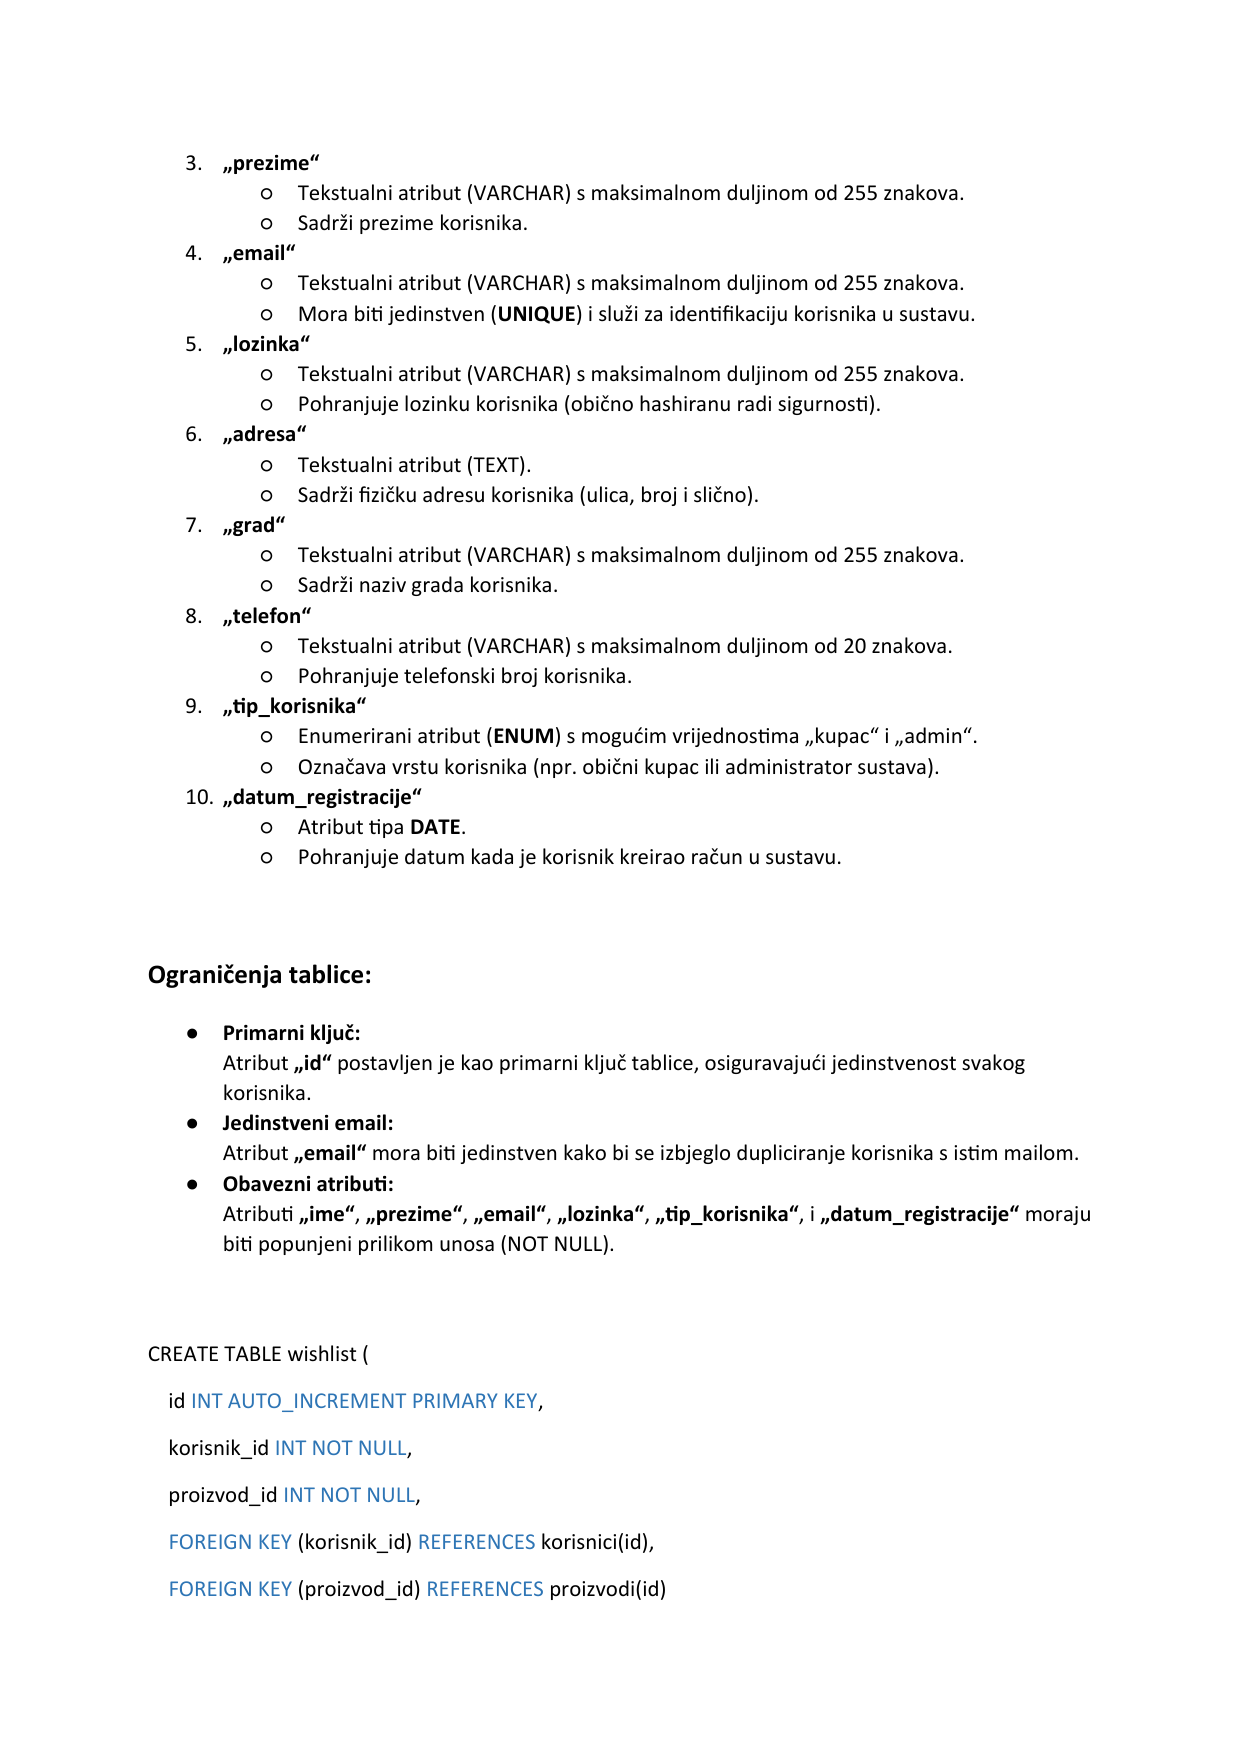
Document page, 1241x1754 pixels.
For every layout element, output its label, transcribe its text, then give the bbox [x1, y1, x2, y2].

list Sadrži prezime korisnika. [260, 208, 1093, 236]
list Sadrži fizičku adresu korisnika (ulica, broj i slično). [260, 480, 1093, 508]
list Primarni ključ: Atribut „id“ postavljen je kao primarni ključ tablice, osiguravajući jedinstvenost svakog korisnika. [185, 1018, 1093, 1106]
list Tekstualni atribut (VARCHAR) s maksimalnom duljinom od 20 znakova. [260, 631, 1093, 659]
subtitle Ograničenja tablice: [148, 957, 1093, 990]
list Sadrži naziv grada korisnika. [260, 571, 1093, 598]
list „prezime“ [185, 148, 1093, 176]
list „lozinka“ [185, 329, 1093, 357]
list „datum_registracije“ [185, 782, 1093, 810]
list „email“ [185, 238, 1093, 266]
list „grad“ [185, 510, 1093, 538]
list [260, 178, 1093, 206]
list Atribut tipa DATE. [260, 812, 1093, 840]
list Pohranjuje lozinku korisnika (obično hashiranu radi sigurnosti). [260, 389, 1093, 417]
list Jedinstveni email: Atribut „email“ mora biti jedinstven kako bi se izbjeglo dupliciranje korisnika s istim mailom. [185, 1108, 1093, 1166]
text proizvod_id INT NOT NULL, [148, 1480, 1093, 1508]
list Tekstualni atribut (VARCHAR) s maksimalnom duljinom od 255 znakova. [260, 540, 1093, 568]
list Tekstualni atribut (TEXT). [260, 450, 1093, 478]
text FOREIGN KEY (proizvod_id) REFERENCES proizvodi(id) [148, 1574, 1093, 1602]
text FOREIGN KEY (korisnik_id) REFERENCES korisnici(id), [148, 1527, 1093, 1555]
list „telefon“ [185, 601, 1093, 629]
list „adresa“ [185, 419, 1093, 447]
text korisnik_id INT NOT NULL, [148, 1433, 1093, 1461]
text id INT AUTO_INCREMENT PRIMARY KEY, [148, 1386, 1093, 1414]
text CREATE TABLE wishlist ( [148, 1339, 1093, 1367]
list „tip_korisnika“ [185, 691, 1093, 719]
list Obavezni atributi: Atributi „ime“, „prezime“, „email“, „lozinka“, „tip_korisnika“, i „datum_registracije“ moraju biti popunjeni prilikom unosa (NOT NULL). [185, 1169, 1093, 1257]
list Mora biti jedinstven (UNIQUE) i služi za identifikaciju korisnika u sustavu. [260, 299, 1093, 327]
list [260, 268, 1093, 296]
list Pohranjuje telefonski broj korisnika. [260, 661, 1093, 689]
list Tekstualni atribut (VARCHAR) s maksimalnom duljinom od 255 znakova. [260, 359, 1093, 387]
list Označava vrstu korisnika (npr. obični kupac ili administrator sustava). [260, 752, 1093, 780]
list Pohranjuje datum kada je korisnik kreirao račun u sustavu. [260, 842, 1093, 870]
list Enumerirani atribut (ENUM) s mogućim vrijednostima „kupac“ i „admin“. [260, 722, 1093, 749]
